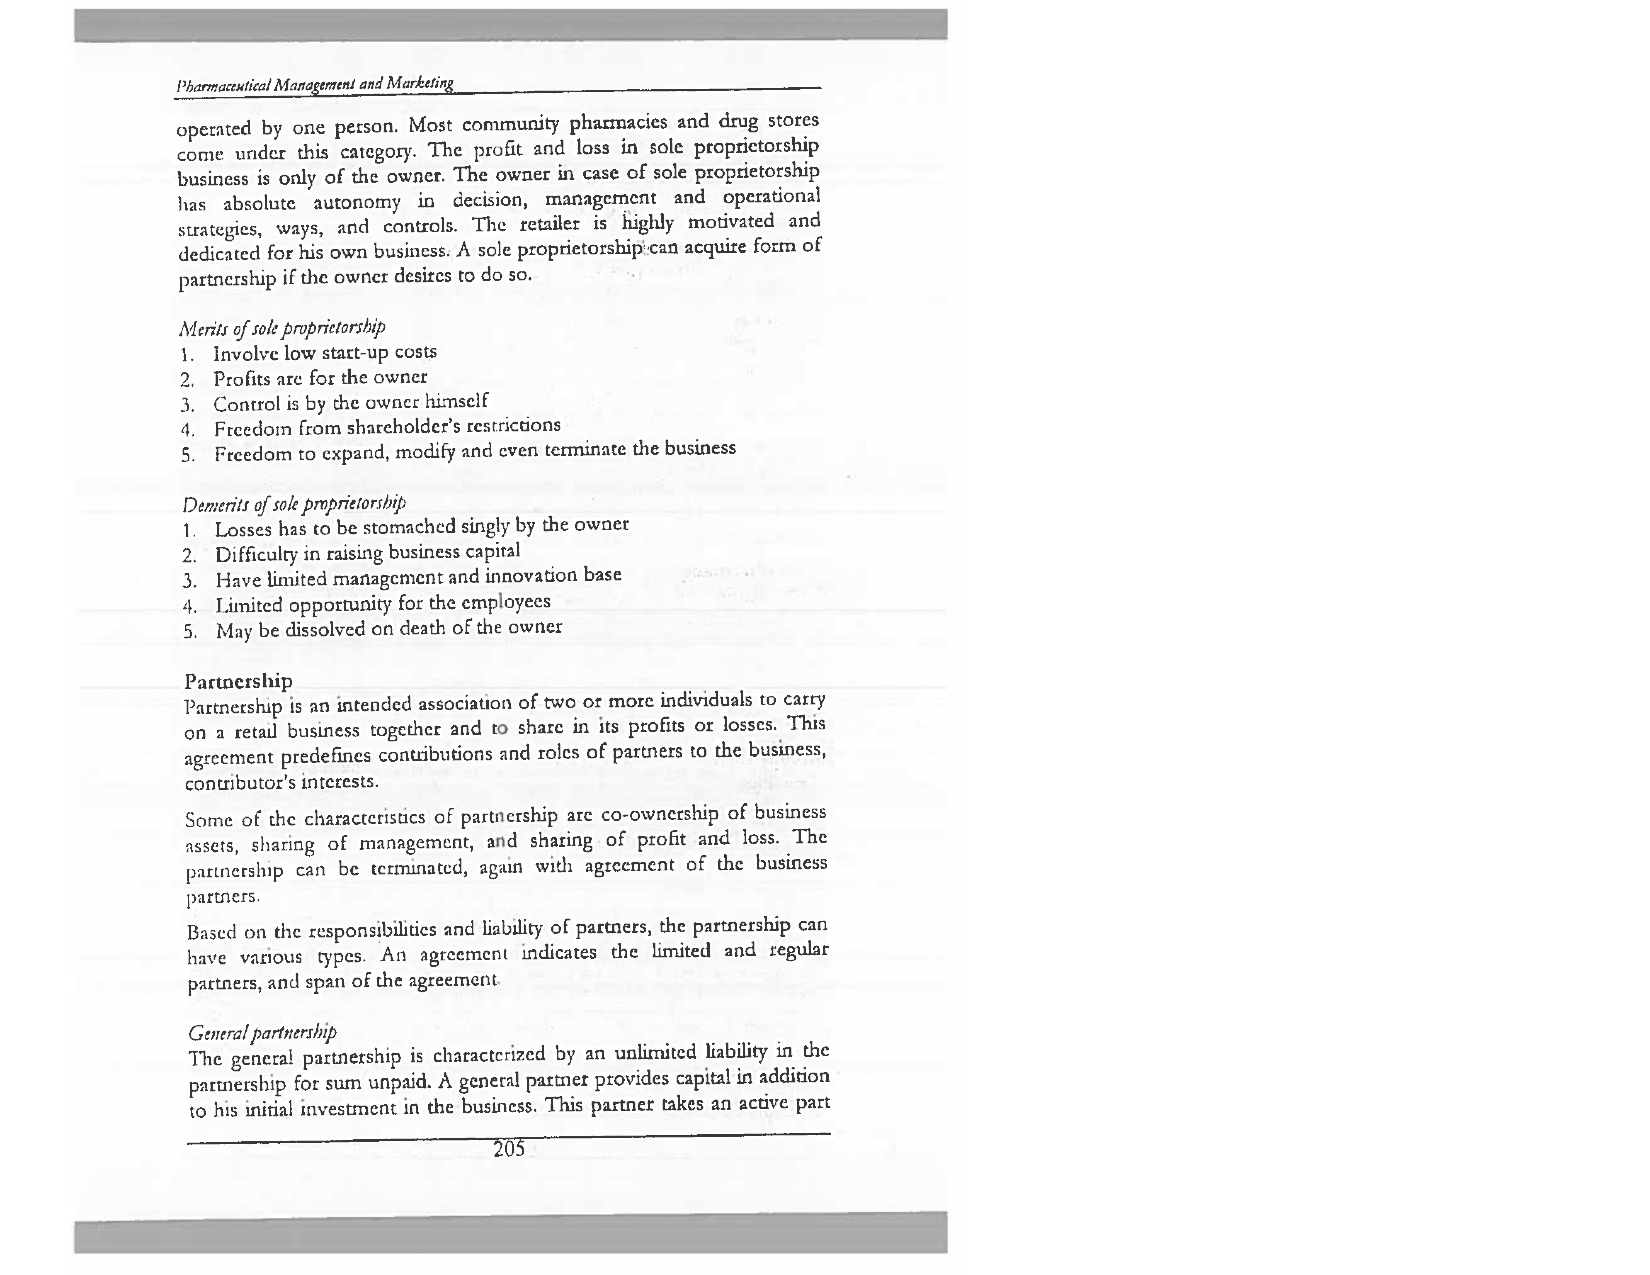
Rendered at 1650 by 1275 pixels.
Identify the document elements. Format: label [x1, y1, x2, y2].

picture [70, 0, 963, 1275]
